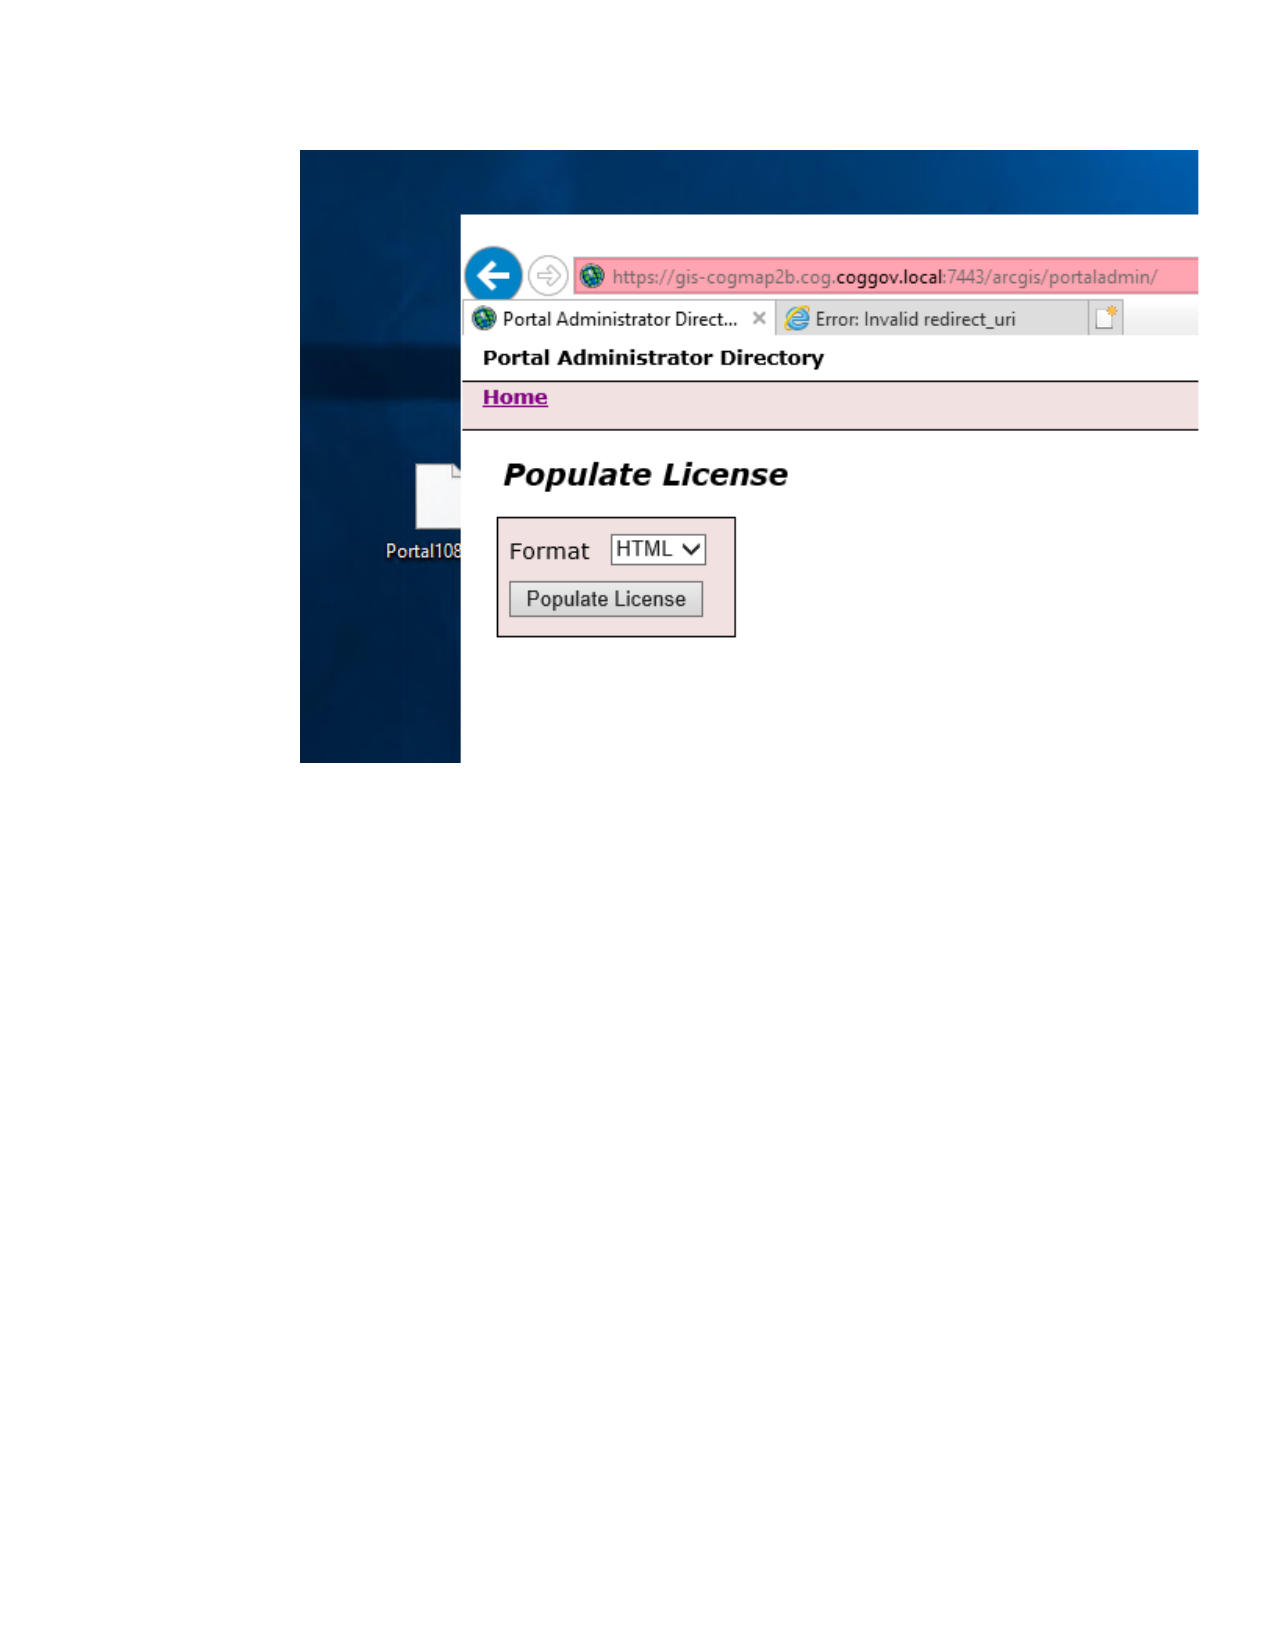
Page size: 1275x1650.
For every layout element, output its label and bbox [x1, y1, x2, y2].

picture [300, 150, 1199, 763]
